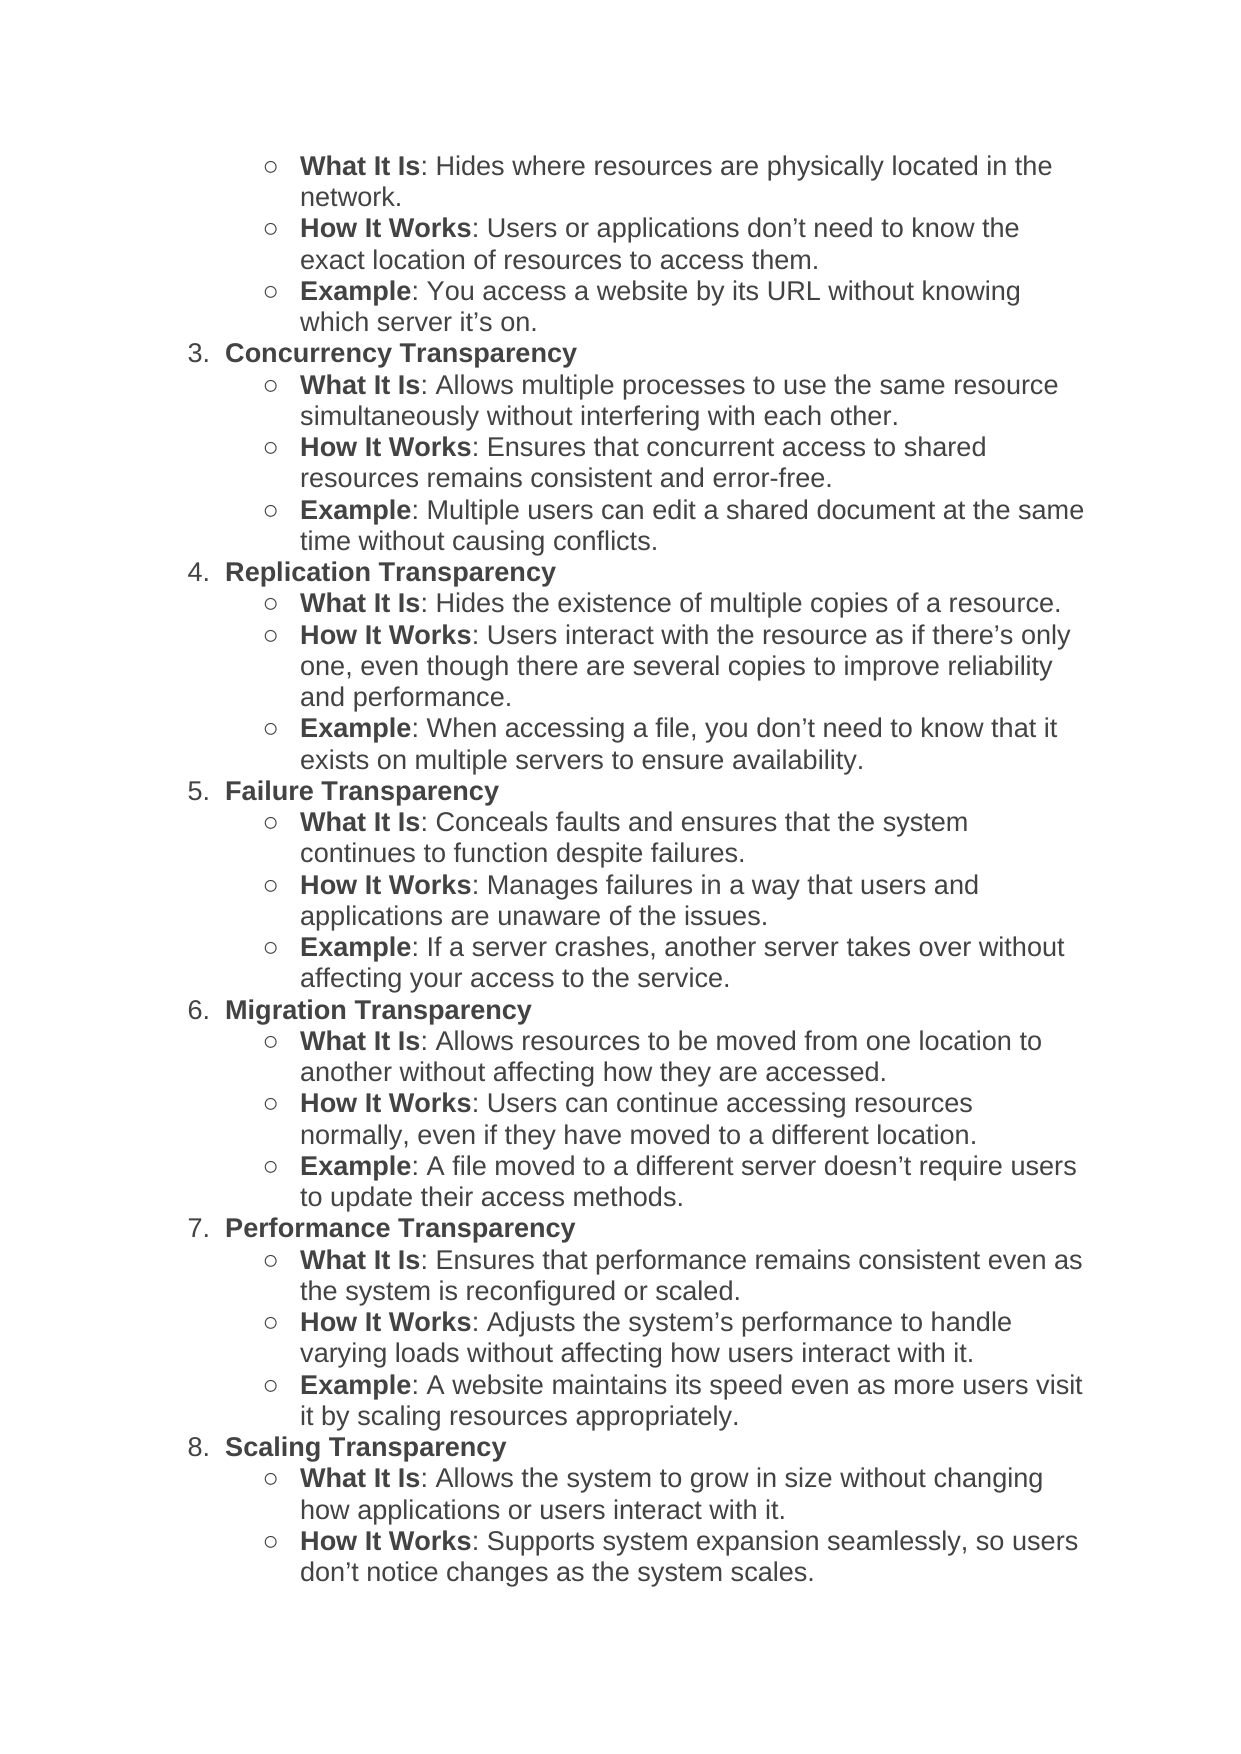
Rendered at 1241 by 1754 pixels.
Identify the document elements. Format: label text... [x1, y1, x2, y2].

list How It Works: Users or applications don’t need to know the exact location of resources to access them. [262, 212, 1090, 275]
list How It Works: Users can continue accessing resources normally, even if they have moved to a different location. [262, 1087, 1090, 1150]
list How It Works: Supports system expansion seamlessly, so users don’t notice changes as the system scales. [262, 1525, 1090, 1587]
list What It Is: Ensures that performance remains consistent even as the system is reconfigured or scaled. [262, 1244, 1090, 1306]
list Failure Transparency [187, 775, 1090, 806]
list Example: Multiple users can edit a shared document at the same time without causing conflicts. [262, 494, 1090, 556]
list What It Is: Hides where resources are physically located in the network. [262, 150, 1090, 212]
list Example: If a server crashes, another server takes over without affecting your access to the service. [262, 931, 1090, 994]
list Performance Transparency [187, 1212, 1090, 1244]
list Example: A file moved to a different server doesn’t require users to update their access methods. [262, 1150, 1090, 1212]
list Example: When accessing a file, you don’t need to know that it exists on multiple servers to ensure availability. [262, 712, 1090, 775]
list How It Works: Adjusts the system’s performance to handle varying loads without affecting how users interact with it. [262, 1306, 1090, 1369]
list What It Is: Allows the system to grow in size without changing how applications or users interact with it. [262, 1462, 1090, 1525]
list Example: You access a website by its URL without knowing which server it’s on. [262, 275, 1090, 337]
list How It Works: Users interact with the resource as if there’s only one, even though there are several copies to improve reliability and performance. [262, 619, 1090, 712]
list What It Is: Conceals faults and ensures that the system continues to function despite failures. [262, 806, 1090, 869]
list How It Works: Manages failures in a way that users and applications are unaware of the issues. [262, 869, 1090, 931]
list Scaling Transparency [187, 1431, 1090, 1462]
list What It Is: Hides the existence of multiple copies of a resource. [262, 587, 1090, 619]
list Replication Transparency [187, 556, 1090, 587]
list Migration Transparency [187, 994, 1090, 1025]
list How It Works: Ensures that concurrent access to shared resources remains consistent and error-free. [262, 431, 1090, 494]
list Example: A website maintains its speed even as more users visit it by scaling resources appropriately. [262, 1369, 1090, 1431]
list Concurrency Transparency [187, 337, 1090, 369]
list What It Is: Allows resources to be moved from one location to another without affecting how they are accessed. [262, 1025, 1090, 1087]
list What It Is: Allows multiple processes to use the same resource simultaneously without interfering with each other. [262, 369, 1090, 431]
